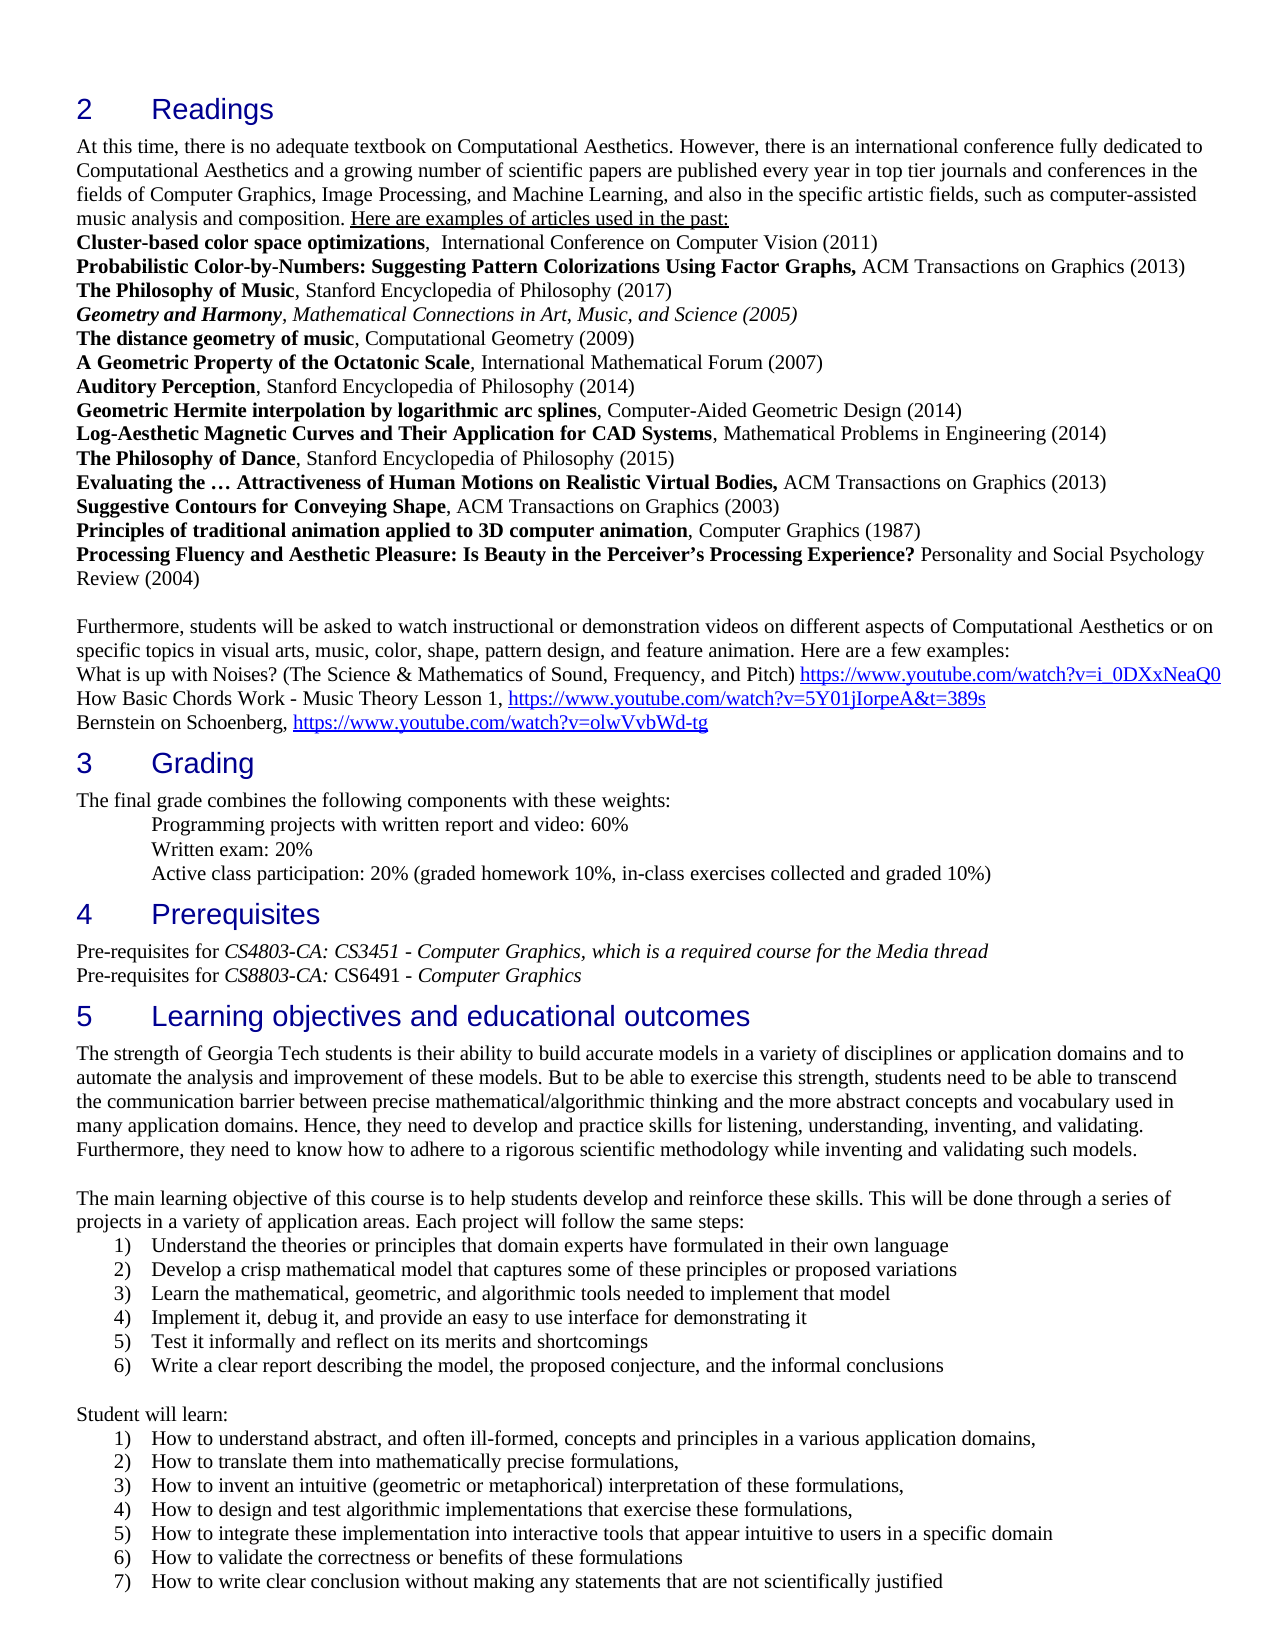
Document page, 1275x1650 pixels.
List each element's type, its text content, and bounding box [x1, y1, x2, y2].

list How to integrate these implementation into interactive tools that appear intuitive to users in a specific domain [114, 1521, 1250, 1545]
text The distance geometry of music, Computational Geometry (2009) [76, 326, 1250, 350]
text Cluster-based color space optimizations, International Conference on Computer Vision (2011) [76, 229, 1250, 254]
list Implement it, debug it, and provide an easy to use interface for demonstrating it [114, 1305, 1250, 1329]
text The Philosophy of Dance, Stanford Encyclopedia of Philosophy (2015) [76, 446, 1250, 469]
text The main learning objective of this course is to help students develop and reinforce these skills. This will be done through a series of projects in a variety of application areas. Each project will follow the same steps: [76, 1186, 1221, 1233]
list How to understand abstract, and often ill-formed, concepts and principles in a various application domains, [114, 1426, 1250, 1450]
text Active class participation: 20% (graded homework 10%, in-class exercises collected and graded 10%) [151, 861, 1250, 884]
text Geometry and Harmony, Mathematical Connections in Art, Music, and Science (2005) [76, 302, 1250, 326]
text A Geometric Property of the Octatonic Scale, International Mathematical Forum (2007) [76, 350, 1250, 374]
list Understand the theories or principles that domain experts have formulated in their own language [114, 1233, 1250, 1257]
subtitle Prerequisites [76, 897, 1250, 931]
list How to validate the correctness or benefits of these formulations [114, 1545, 1250, 1569]
text Furthermore, they need to know how to adhere to a rigorous scientific methodology while inventing and validating such models. [76, 1137, 1250, 1161]
list How to write clear conclusion without making any statements that are not scientifically justified [114, 1569, 1250, 1593]
text The Philosophy of Music, Stanford Encyclopedia of Philosophy (2017) [76, 278, 1250, 302]
text Pre-requisites for CS4803-CA: CS3451 - Computer Graphics, which is a required course for the Media thread [76, 938, 1250, 963]
text Probabilistic Color-by-Numbers: Suggesting Pattern Colorizations Using Factor Graphs, ACM Transactions on Graphics (2013) [76, 254, 1250, 278]
text Pre-requisites for CS8803-CA: CS6491 - Computer Graphics [76, 963, 1250, 987]
text The strength of Georgia Tech students is their ability to build accurate models in a variety of disciplines or application domains and to automate the analysis and improvement of these models. But to be able to exercise this strength, students need to be able to transcend the communication barrier between precise mathematical/algorithmic thinking and the more abstract concepts and vocabulary used in many application domains. Hence, they need to develop and practice skills for listening, understanding, inventing, and validating. [76, 1041, 1196, 1137]
list How to translate them into mathematically precise formulations, [114, 1450, 1250, 1473]
list Learn the mathematical, geometric, and algorithmic tools needed to implement that model [114, 1281, 1250, 1305]
text At this time, there is no adequate textbook on Computational Aesthetics. However, there is an international conference fully dedicated to Computational Aesthetics and a growing number of scientific papers are published every year in top tier journals and conferences in the fields of Computer Graphics, Image Processing, and Machine Learning, and also in the specific artistic fields, such as computer-assisted music analysis and composition. Here are examples of articles used in the past: [76, 134, 1221, 229]
text Furthermore, students will be asked to watch instructional or demonstration videos on different aspects of Computational Aesthetics or on specific topics in visual arts, music, color, shape, pattern design, and feature animation. Here are a few examples: [76, 614, 1221, 662]
subtitle Grading [76, 746, 1250, 780]
subtitle Learning objectives and educational outcomes [76, 999, 1250, 1033]
text Auditory Perception, Stanford Encyclopedia of Philosophy (2014) [76, 374, 1250, 398]
text Principles of traditional animation applied to 3D computer animation, Computer Graphics (1987) [76, 518, 1250, 542]
text Geometric Hermite interpolation by logarithmic arc splines, Computer-Aided Geometric Design (2014) [76, 398, 1250, 422]
text Student will learn: [76, 1402, 1250, 1426]
subtitle Readings [76, 92, 1250, 126]
text Log-Aesthetic Magnetic Curves and Their Application for CAD Systems, Mathematical Problems in Engineering (2014) [76, 422, 1250, 446]
text Processing Fluency and Aesthetic Pleasure: Is Beauty in the Perceiver’s Processing Experience? Personality and Social Psychology Review (2004) [76, 542, 1221, 590]
text What is up with Noises? (The Science & Mathematics of Sound, Frequency, and Pitch) https://www.youtube.com/watch?v=i_0DXxNeaQ0 How Basic Chords Work - Music Theory Lesson 1, https://www.youtube.com/watch?v=5Y01jIorpeA&t=389s [76, 662, 1221, 710]
list How to design and test algorithmic implementations that exercise these formulations, [114, 1497, 1250, 1521]
list How to invent an intuitive (geometric or metaphorical) interpretation of these formulations, [114, 1473, 1250, 1497]
list Test it informally and reflect on its merits and shortcomings [114, 1329, 1250, 1353]
text Bernstein on Schoenberg, https://www.youtube.com/watch?v=olwVvbWd-tg [76, 710, 1250, 734]
list Develop a crisp mathematical model that captures some of these principles or proposed variations [114, 1257, 1250, 1281]
text Evaluating the … Attractiveness of Human Motions on Realistic Virtual Bodies, ACM Transactions on Graphics (2013) [76, 469, 1250, 494]
text The final grade combines the following components with these weights: Programming projects with written report and video: 60% Written exam: 20% [76, 788, 688, 861]
list Write a clear report describing the model, the proposed conjecture, and the informal conclusions [114, 1353, 1250, 1377]
text Suggestive Contours for Conveying Shape, ACM Transactions on Graphics (2003) [76, 494, 1250, 518]
